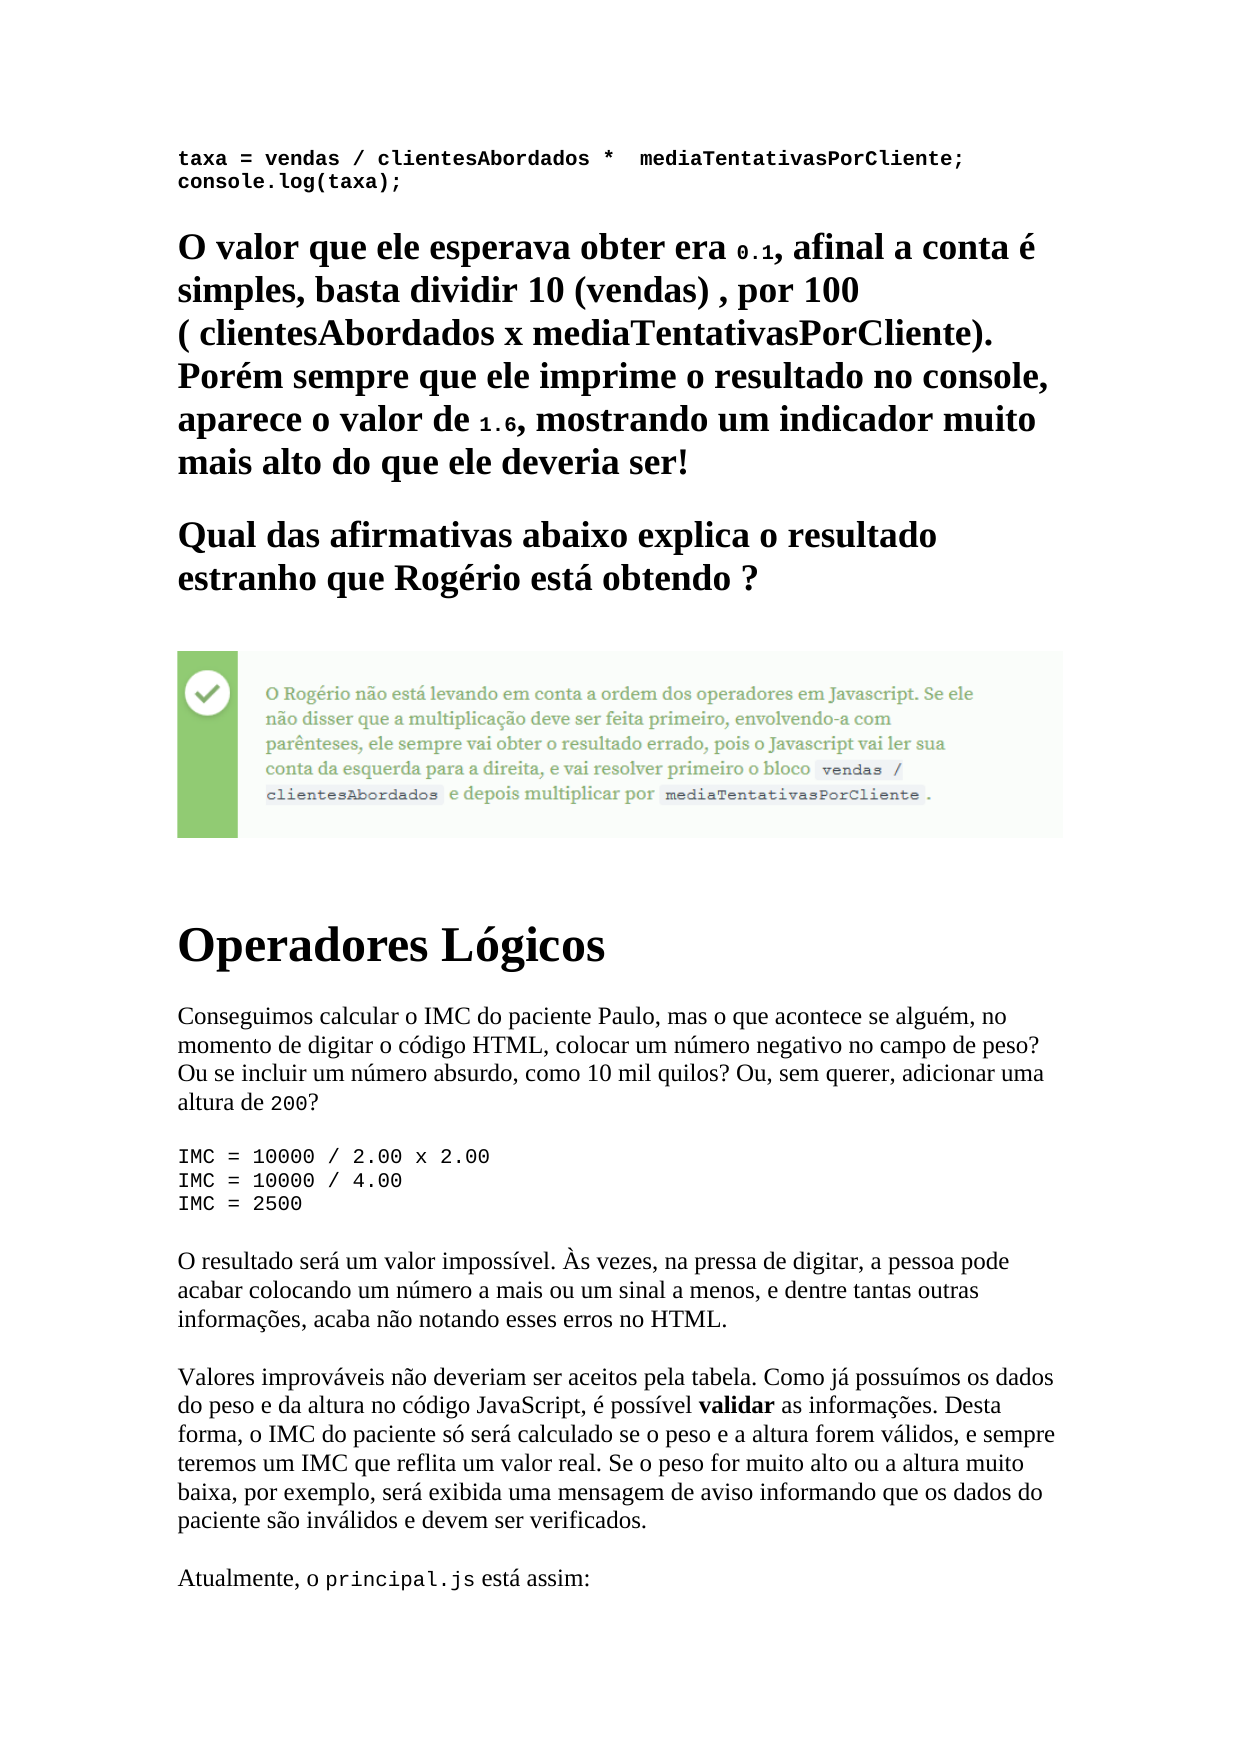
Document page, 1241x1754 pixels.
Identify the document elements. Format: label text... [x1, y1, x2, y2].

text O valor que ele esperava obter era 0.1, afinal a conta é simples, basta dividir 10 (vendas) , por 100 ( clientesAbordados x mediaTentativasPorCliente). Porém sempre que ele imprime o resultado no console, aparece o valor de 1.6, mostrando um indicador muito mais alto do que ele deveria ser! [177, 224, 1063, 483]
text Atualmente, o principal.js está assim: [177, 1563, 1063, 1593]
text taxa = vendas / clientesAbordados * mediaTentativasPorCliente; [177, 148, 1063, 171]
text Conseguimos calcular o IMC do paciente Paulo, mas o que acontece se alguém, no momento de digitar o código HTML, colocar um número negativo no campo de peso? Ou se incluir um número absurdo, como 10 mil quilos? Ou, sem querer, adicionar uma altura de 200? [177, 1001, 1063, 1117]
text console.log(taxa); [177, 171, 1063, 195]
text Qual das afirmativas abaixo explica o resultado estranho que Rogério está obtendo ? [177, 512, 1063, 598]
subtitle Operadores Lógicos [177, 914, 1063, 972]
picture [177, 651, 1063, 838]
text IMC = 10000 / 4.00 [177, 1170, 1063, 1193]
text IMC = 2500 [177, 1193, 1063, 1217]
text O resultado será um valor impossível. Às vezes, na pressa de digitar, a pessoa pode acabar colocando um número a mais ou um sinal a menos, e dentre tantas outras informações, acaba não notando esses erros no HTML. [177, 1246, 1063, 1332]
text Valores improváveis não deveriam ser aceitos pela tabela. Como já possuímos os dados do peso e da altura no código JavaScript, é possível validar as informações. Desta forma, o IMC do paciente só será calculado se o peso e a altura forem válidos, e sempre teremos um IMC que reflita um valor real. Se o peso for muito alto ou a altura muito baixa, por exemplo, será exibida uma mensagem de aviso informando que os dados do paciente são inválidos e devem ser verificados. [177, 1362, 1063, 1534]
text IMC = 10000 / 2.00 x 2.00 [177, 1146, 1063, 1170]
